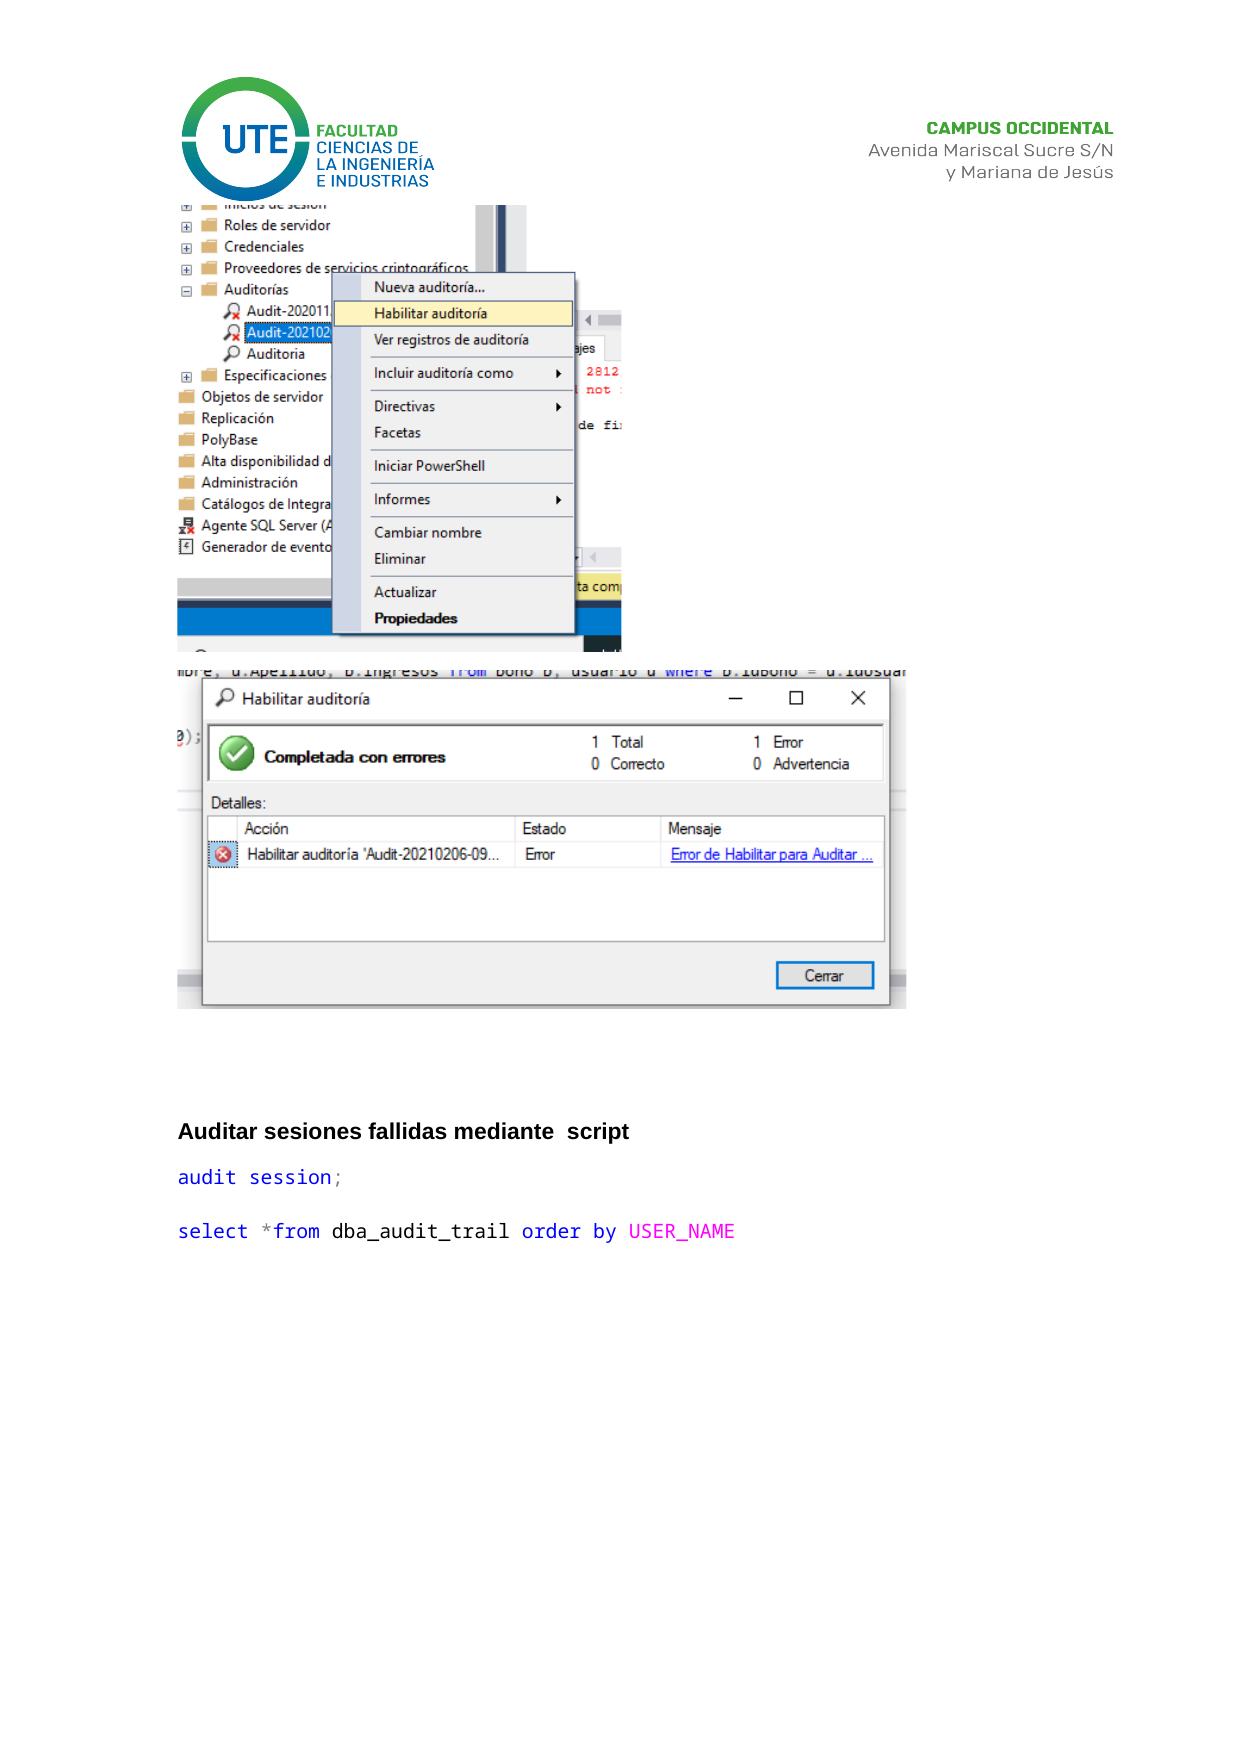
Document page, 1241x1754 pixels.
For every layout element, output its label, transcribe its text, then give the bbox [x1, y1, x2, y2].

picture [177, 670, 907, 1009]
picture [177, 73, 622, 652]
picture [846, 103, 1135, 200]
text select *from dba_audit_trail order by USER_NAME [177, 1217, 1063, 1244]
text audit session; [177, 1163, 1063, 1190]
text Auditar sesiones fallidas mediante script [177, 1118, 1063, 1144]
